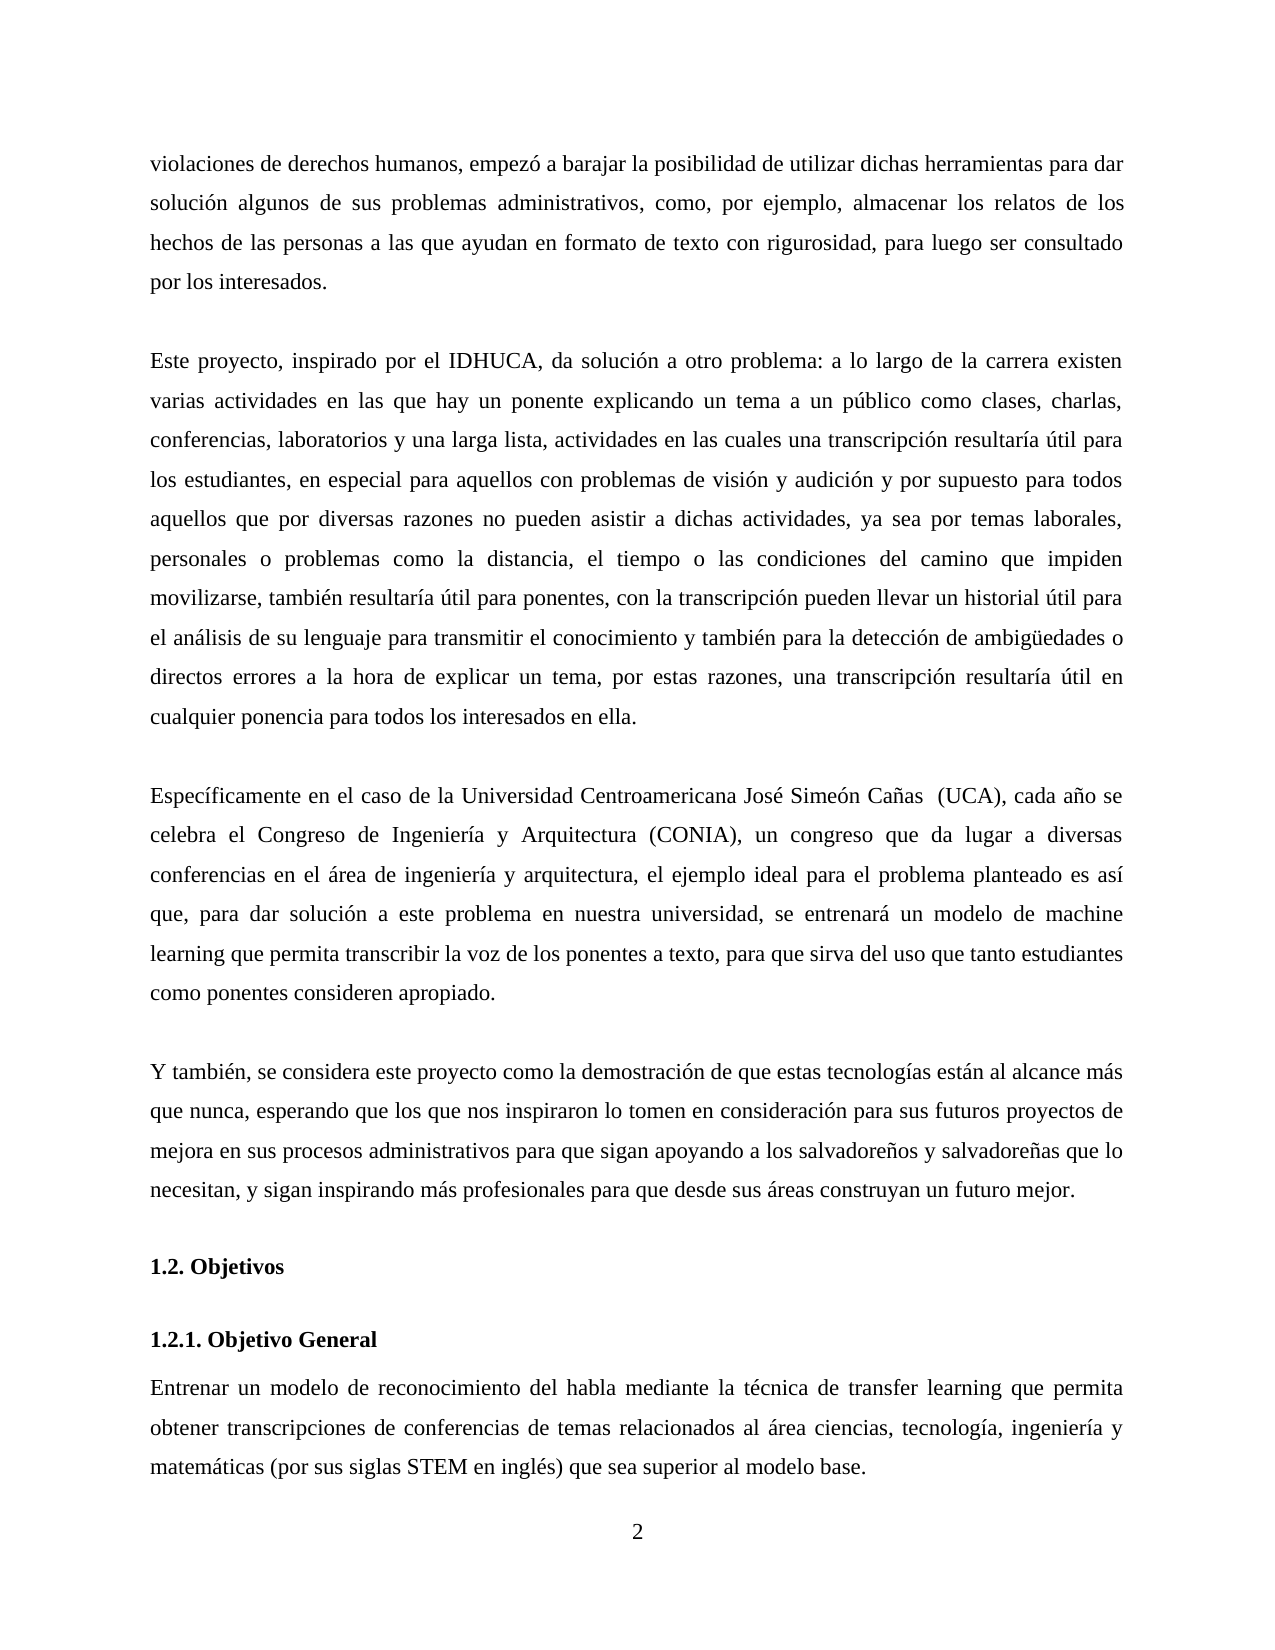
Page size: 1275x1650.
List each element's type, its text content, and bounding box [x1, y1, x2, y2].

subtitle 1.2. Objetivos [150, 1253, 1125, 1280]
text Entrenar un modelo de reconocimiento del habla mediante la técnica de transfer learning que permita obtener transcripciones de conferencias de temas relacionados al área ciencias, tecnología, ingeniería y matemáticas (por sus siglas STEM en inglés) que sea superior al modelo base. [150, 1374, 1125, 1479]
text Y también, se considera este proyecto como la demostración de que estas tecnologías están al alcance más que nunca, esperando que los que nos inspiraron lo tomen en consideración para sus futuros proyectos de mejora en sus procesos administrativos para que sigan apoyando a los salvadoreños y salvadoreñas que lo necesitan, y sigan inspirando más profesionales para que desde sus áreas construyan un futuro mejor. [150, 1058, 1125, 1203]
text Específicamente en el caso de la Universidad Centroamericana José Simeón Cañas (UCA), cada año se celebra el Congreso de Ingeniería y Arquitectura (CONIA), un congreso que da lugar a diversas conferencias en el área de ingeniería y arquitectura, el ejemplo ideal para el problema planteado es así que, para dar solución a este problema en nuestra universidad, se entrenará un modelo de machine learning que permita transcribir la voz de los ponentes a texto, para que sirva del uso que tanto estudiantes como ponentes consideren apropiado. [150, 782, 1125, 1005]
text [150, 150, 1125, 295]
subtitle 1.2.1. Objetivo General [150, 1326, 1125, 1353]
text Este proyecto, inspirado por el IDHUCA, da solución a otro problema: a lo largo de la carrera existen varias actividades en las que hay un ponente explicando un tema a un público como clases, charlas, conferencias, laboratorios y una larga lista, actividades en las cuales una transcripción resultaría útil para los estudiantes, en especial para aquellos con problemas de visión y audición y por supuesto para todos aquellos que por diversas razones no pueden asistir a dichas actividades, ya sea por temas laborales, personales o problemas como la distancia, el tiempo o las condiciones del camino que impiden movilizarse, también resultaría útil para ponentes, con la transcripción pueden llevar un historial útil para el análisis de su lenguaje para transmitir el conocimiento y también para la detección de ambigüedades o directos errores a la hora de explicar un tema, por estas razones, una transcripción resultaría útil en cualquier ponencia para todos los interesados en ella. [150, 347, 1125, 729]
